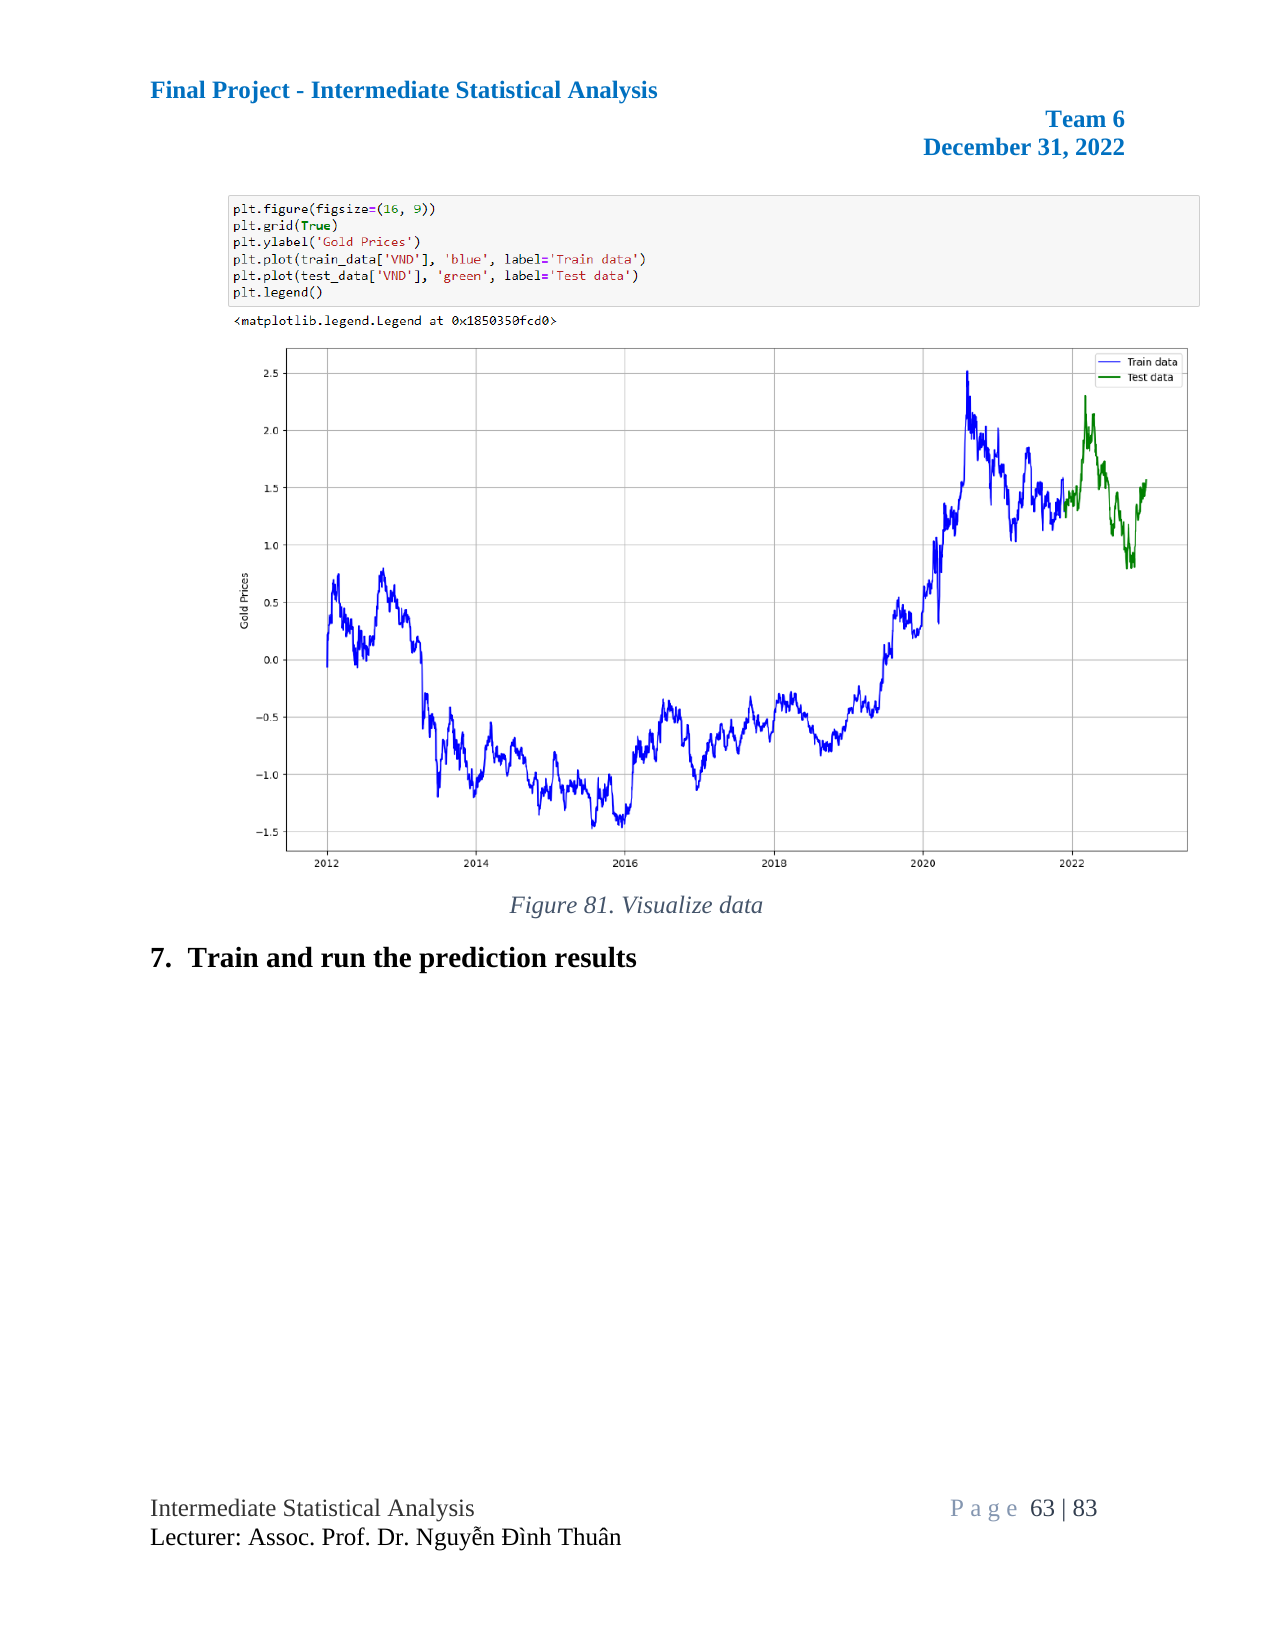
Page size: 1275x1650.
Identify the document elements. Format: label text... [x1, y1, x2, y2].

picture [225, 192, 1200, 877]
list Train and run the prediction results [150, 940, 1125, 973]
text Figure 81. Visualize data [150, 890, 1125, 919]
